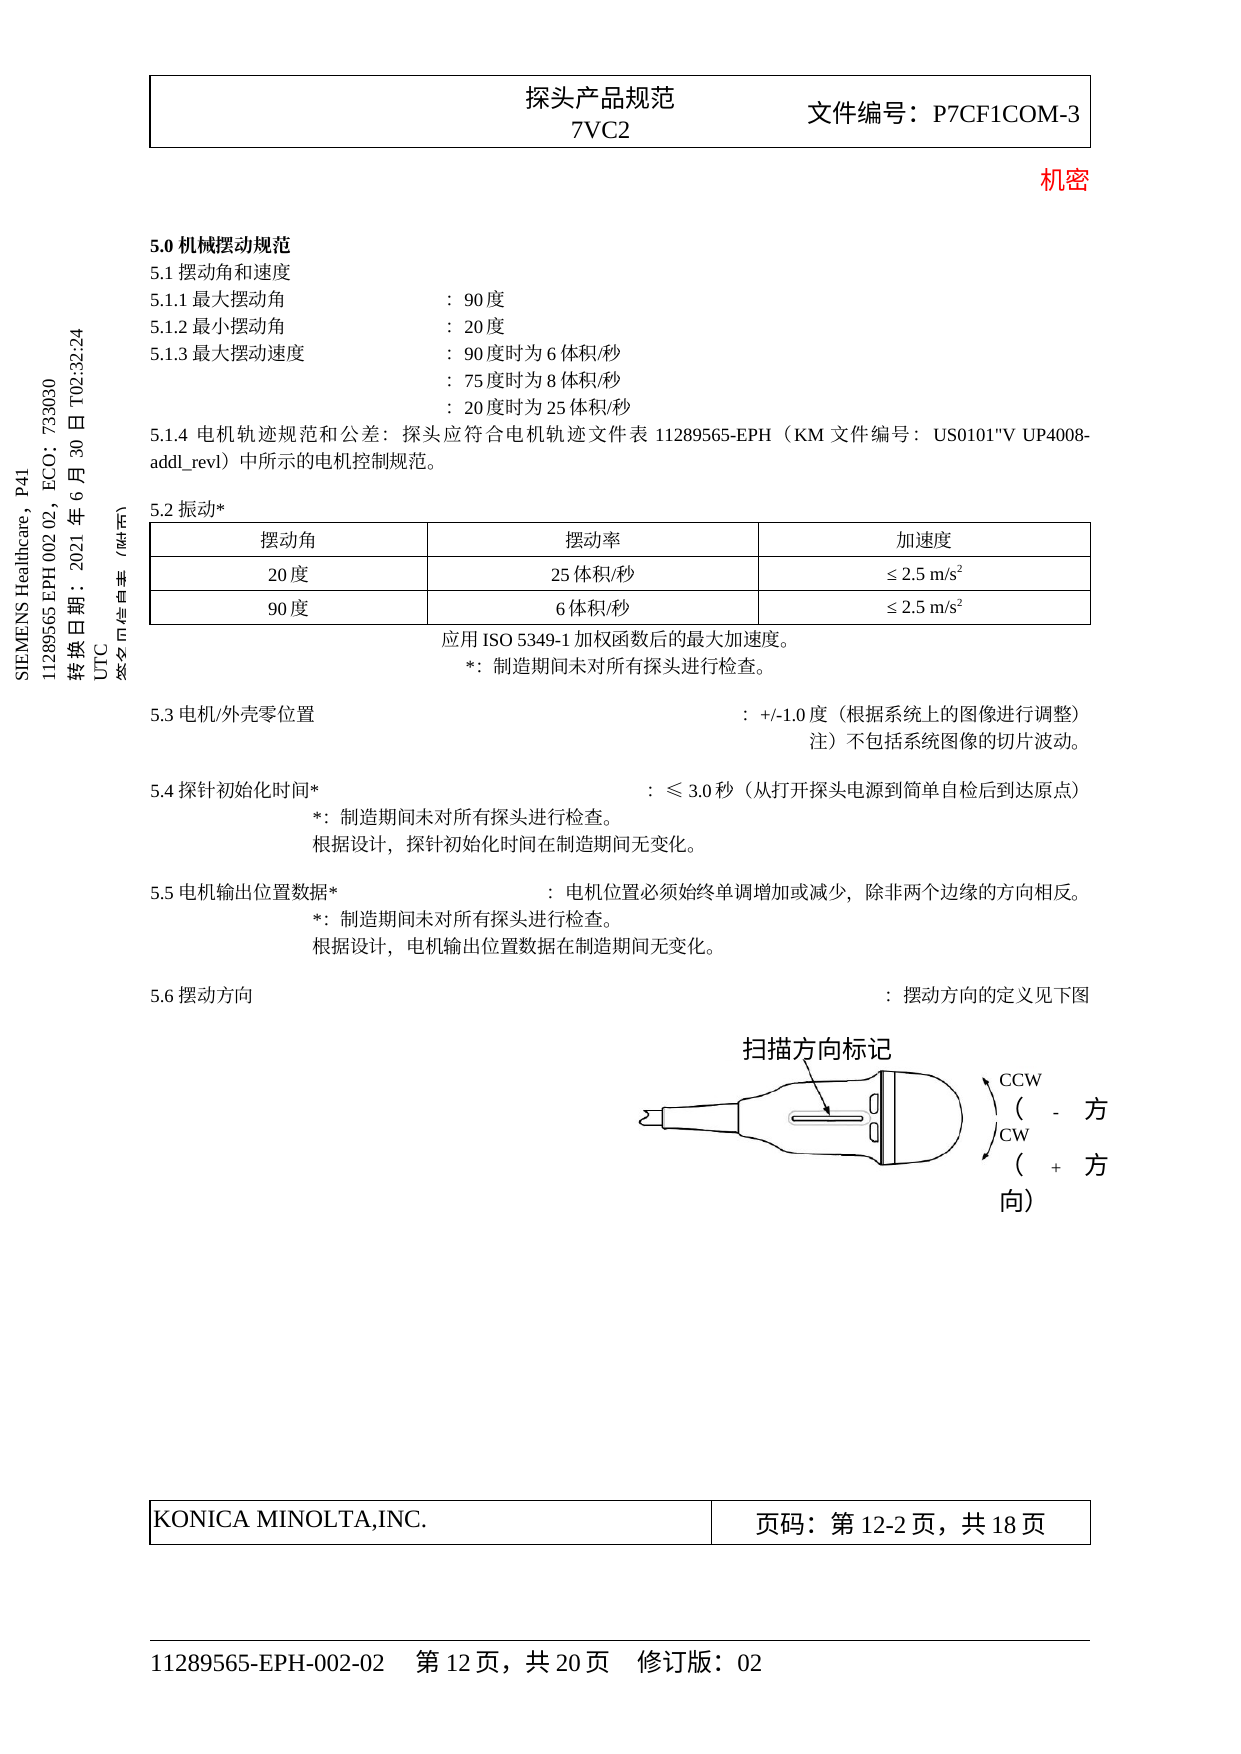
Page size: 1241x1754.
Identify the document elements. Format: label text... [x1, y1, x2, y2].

text *：制造期间未对所有探头进行检查。 [312, 803, 1090, 830]
text 5.6 摆动方向 ：摆动方向的定义见下图 [150, 981, 1090, 1008]
text 5.3 电机/外壳零位置 ：+/-1.0度（根据系统上的图像进行调整） [150, 700, 1090, 727]
text 5.4 探针初始化时间* ：≤ 3.0秒（从打开探头电源到简单自检后到达原点） [150, 776, 1090, 803]
table_cell 25体积/秒 [428, 557, 758, 590]
picture [630, 1029, 1110, 1185]
text 5.0 机械摆动规范 [150, 231, 1090, 258]
text 5.1 摆动角和速度 [150, 258, 1090, 285]
text 应用ISO 5349-1加权函数后的最大加速度。 [150, 625, 1090, 652]
text 5.1.1 最大摆动角 ：90度 [150, 285, 1090, 312]
text 根据设计，探针初始化时间在制造期间无变化。 [312, 830, 1090, 857]
text 5.1.2 最小摆动角 ：20度 [150, 312, 1090, 339]
text ：75度时为8体积/秒 [150, 366, 1090, 393]
table_header 摆动率 [428, 523, 758, 556]
table_cell ≤ 2.5 m/s2 [759, 591, 1090, 624]
table_header 加速度 [759, 523, 1090, 556]
table_cell ≤ 2.5 m/s2 [759, 557, 1090, 590]
table_cell 90度 [151, 591, 427, 624]
text 根据设计，电机输出位置数据在制造期间无变化。 [312, 932, 1090, 959]
table_cell 20度 [151, 557, 427, 590]
text 5.2 振动* [150, 495, 1090, 522]
text 注）不包括系统图像的切片波动。 [312, 727, 1090, 754]
text 5.5 电机输出位置数据* ：电机位置必须始终单调增加或减少，除非两个边缘的方向相反。 [150, 878, 1090, 905]
table_cell 6体积/秒 [428, 591, 758, 624]
text 5.1.4 电机轨迹规范和公差：探头应符合电机轨迹文件表11289565-EPH（KM文件编号：US0101"V UP4008-addl_revl）中所示的电机控制规范。 [150, 419, 1090, 473]
table_header 摆动角 [151, 523, 427, 556]
text *：制造期间未对所有探头进行检查。 [312, 905, 1090, 932]
text *：制造期间未对所有探头进行检查。 [150, 652, 1090, 679]
text ：20度时为25体积/秒 [150, 393, 1090, 419]
text 5.1.3 最大摆动速度 ：90度时为6体积/秒 [150, 339, 1090, 366]
